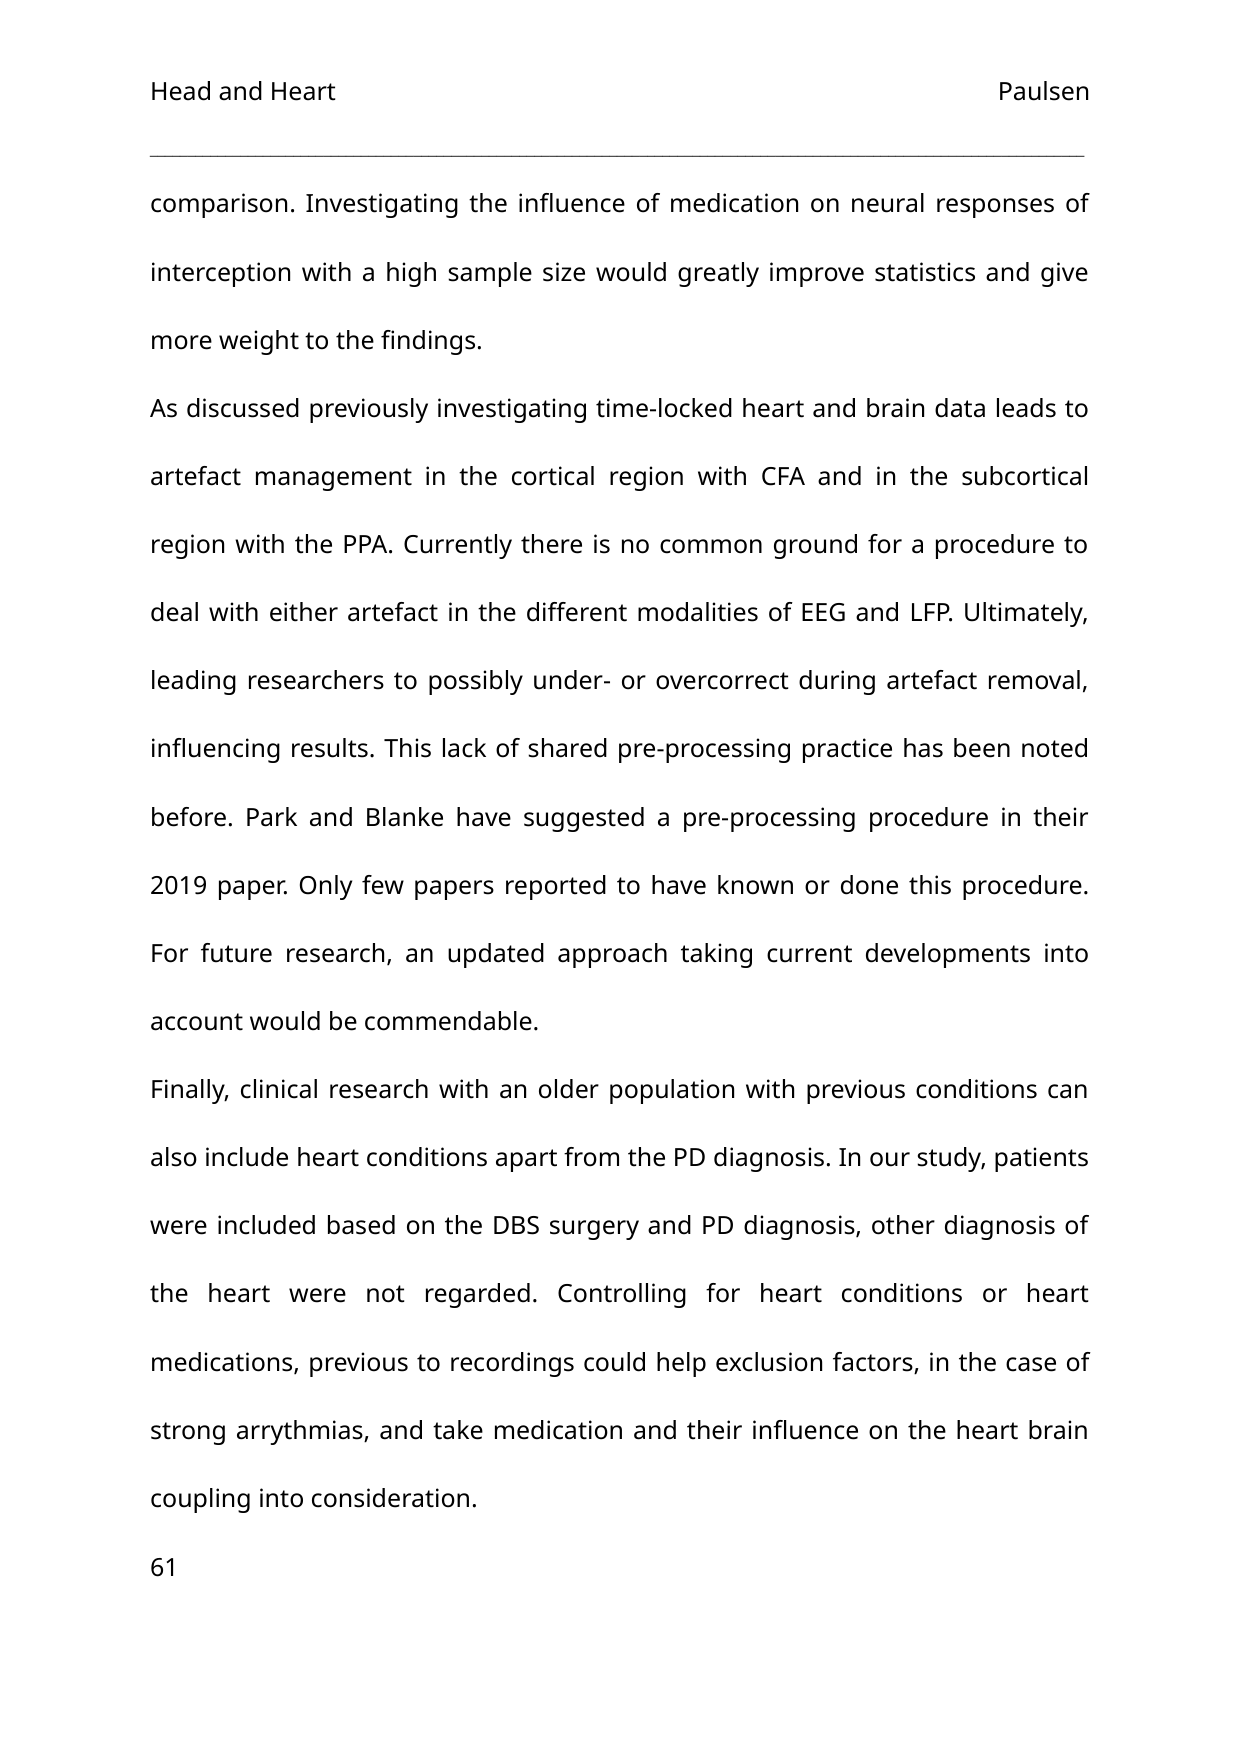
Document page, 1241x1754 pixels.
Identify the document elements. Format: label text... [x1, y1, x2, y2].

text Finally, clinical research with an older population with previous conditions can also include heart conditions apart from the PD diagnosis. In our study, patients were included based on the DBS surgery and PD diagnosis, other diagnosis of the heart were not regarded. Controlling for heart conditions or heart medications, previous to recordings could help exclusion factors, in the case of strong arrythmias, and take medication and their influence on the heart brain coupling into consideration. [150, 1072, 1090, 1514]
text As discussed previously investigating time-locked heart and brain data leads to artefact management in the cortical region with CFA and in the subcortical region with the PPA. Currently there is no common ground for a procedure to deal with either artefact in the different modalities of EEG and LFP. Ultimately, leading researchers to possibly under- or overcorrect during artefact removal, influencing results. This lack of shared pre-processing practice has been noted before. Park and Blanke have suggested a pre-processing procedure in their 2019 paper. Only few papers reported to have known or done this procedure. For future research, an updated approach taking current developments into account would be commendable. [150, 390, 1090, 1038]
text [150, 186, 1090, 356]
